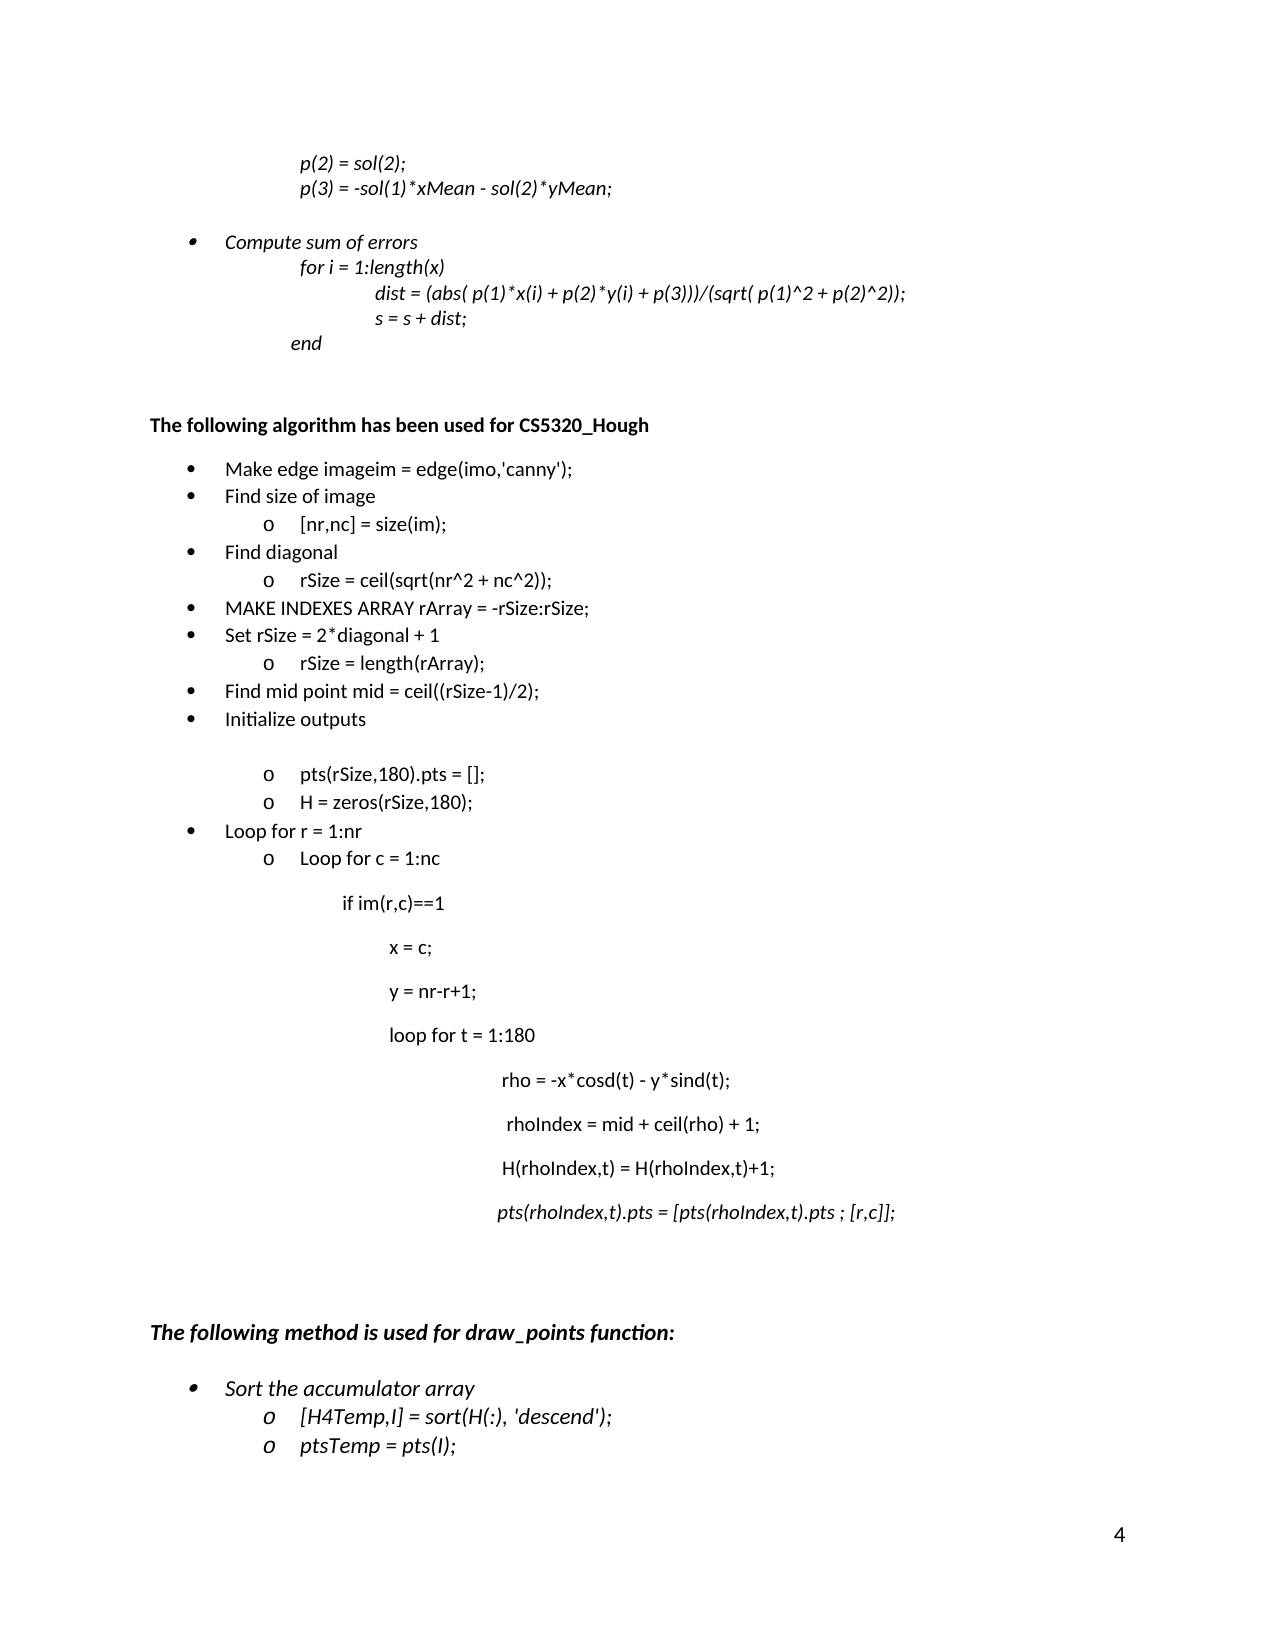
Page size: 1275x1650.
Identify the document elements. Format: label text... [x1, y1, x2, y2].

list [nr,nc] = size(im); [262, 511, 1125, 537]
list Loop for c = 1:nc [262, 845, 1125, 872]
text y = nr-r+1; [150, 979, 1125, 1004]
list Make edge imageim = edge(imo,'canny'); [187, 456, 1125, 481]
list Initialize outputs [187, 706, 1125, 731]
list rSize = length(rArray); [262, 650, 1125, 677]
list Loop for r = 1:nr [187, 818, 1125, 843]
text The following method is used for draw_points function: [150, 1318, 1125, 1346]
list pts(rSize,180).pts = []; [262, 761, 1125, 787]
list rSize = ceil(sqrt(nr^2 + nc^2)); [262, 567, 1125, 593]
list [H4Temp,I] = sort(H(:), 'descend'); [262, 1402, 1125, 1431]
text rhoIndex = mid + ceil(rho) + 1; [150, 1111, 1125, 1136]
text pts(rhoIndex,t).pts = [pts(rhoIndex,t).pts ; [r,c]]; [150, 1199, 1125, 1224]
list for i = 1:length(x) [225, 254, 1125, 280]
list MAKE INDEXES ARRAY rArray = -rSize:rSize; [187, 595, 1125, 621]
text p(3) = -sol(1)*xMean - sol(2)*yMean; [150, 175, 1125, 201]
text The following algorithm has been used for CS5320_Hough [150, 412, 1125, 437]
list Find diagonal [187, 539, 1125, 565]
text x = c; [150, 934, 1125, 960]
list Set rSize = 2*diagonal + 1 [187, 623, 1125, 648]
list Find mid point mid = ceil((rSize-1)/2); [187, 679, 1125, 704]
list Compute sum of errors [187, 229, 1125, 254]
list H = zeros(rSize,180); [262, 789, 1125, 816]
list Find size of image [187, 483, 1125, 509]
text H(rhoIndex,t) = H(rhoIndex,t)+1; [150, 1155, 1125, 1180]
list ptsTemp = pts(I); [262, 1431, 1125, 1460]
text loop for t = 1:180 [150, 1023, 1125, 1048]
text rho = -x*cosd(t) - y*sind(t); [150, 1067, 1125, 1092]
list Sort the accumulator array [187, 1374, 1125, 1402]
text s = s + dist; [150, 305, 1125, 331]
text end [225, 331, 1125, 356]
text dist = (abs( p(1)*x(i) + p(2)*y(i) + p(3)))/(sqrt( p(1)^2 + p(2)^2)); [150, 280, 1125, 305]
text if im(r,c)==1 [150, 891, 1125, 916]
text p(2) = sol(2); [225, 150, 1125, 175]
